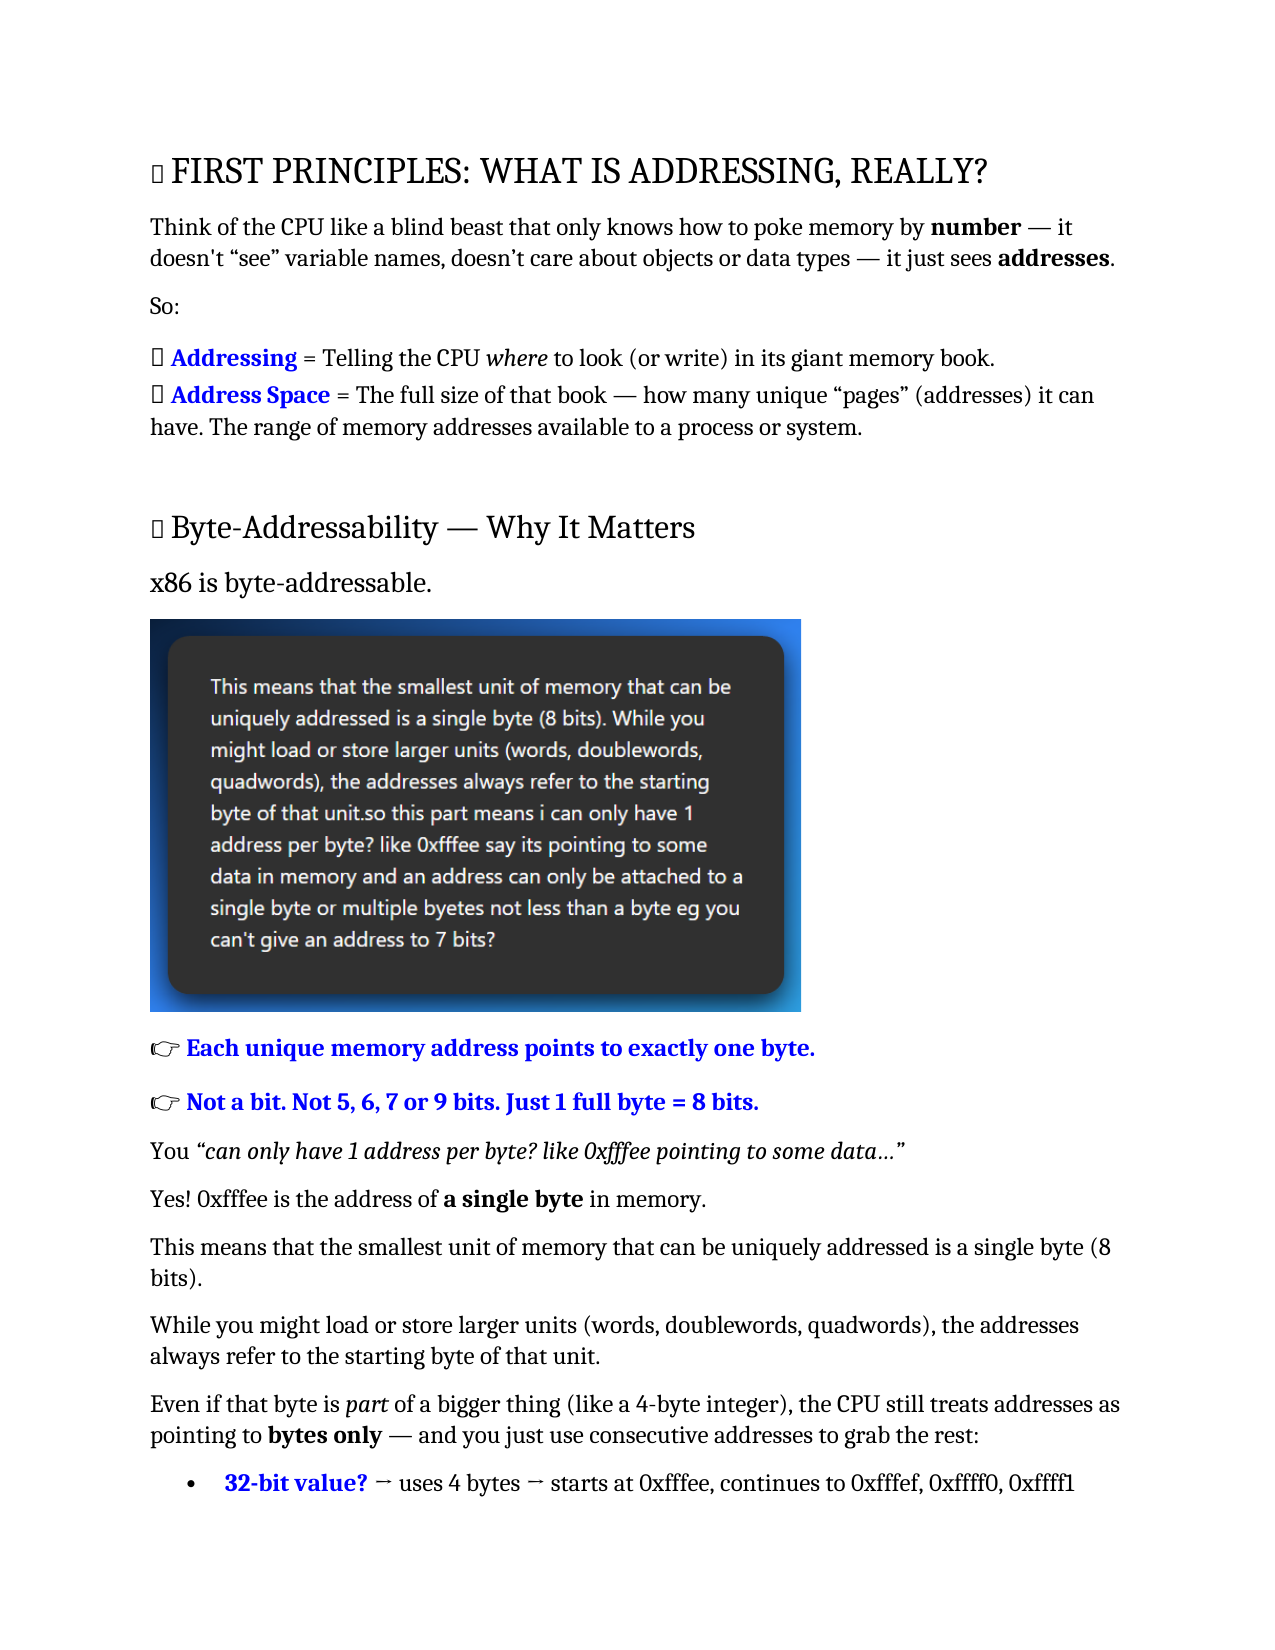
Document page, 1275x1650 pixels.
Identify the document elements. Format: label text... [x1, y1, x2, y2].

text 🔎 Byte-Addressability — Why It Matters [150, 508, 1125, 547]
text 📍 Addressing = Telling the CPU where to look (or write) in its giant memory book. 🧠 Address Space = The full size of that book — how many unique “pages” (addresses) it can have. The range of memory addresses available to a process or system. [150, 340, 1125, 442]
text You “can only have 1 address per byte? like 0xfffee pointing to some data…” [150, 1137, 1125, 1166]
text Even if that byte is part of a bigger thing (like a 4-byte integer), the CPU still treats addresses as pointing to bytes only — and you just use consecutive addresses to grab the rest: [150, 1390, 1125, 1450]
text x86 is byte-addressable. [150, 566, 1125, 600]
text 👉 Each unique memory address points to exactly one byte. [150, 1030, 1125, 1064]
text Think of the CPU like a blind beast that only knows how to poke memory by number — it doesn't “see” variable names, doesn’t care about objects or data types — it just sees addresses. [150, 213, 1125, 273]
picture [150, 619, 802, 1012]
text While you might load or store larger units (words, doublewords, quadwords), the addresses always refer to the starting byte of that unit. [150, 1311, 1125, 1371]
text 👉 Not a bit. Not 5, 6, 7 or 9 bits. Just 1 full byte = 8 bits. [150, 1083, 1125, 1118]
list 32-bit value? → uses 4 bytes → starts at 0xfffee, continues to 0xfffef, 0xffff0, 0xffff1 [187, 1469, 1125, 1497]
text Yes! 0xfffee is the address of a single byte in memory. [150, 1185, 1125, 1213]
text This means that the smallest unit of memory that can be uniquely addressed is a single byte (8 bits). [150, 1232, 1125, 1292]
text 💡 FIRST PRINCIPLES: WHAT IS ADDRESSING, REALLY? [150, 150, 1125, 193]
text So: [150, 292, 1125, 321]
